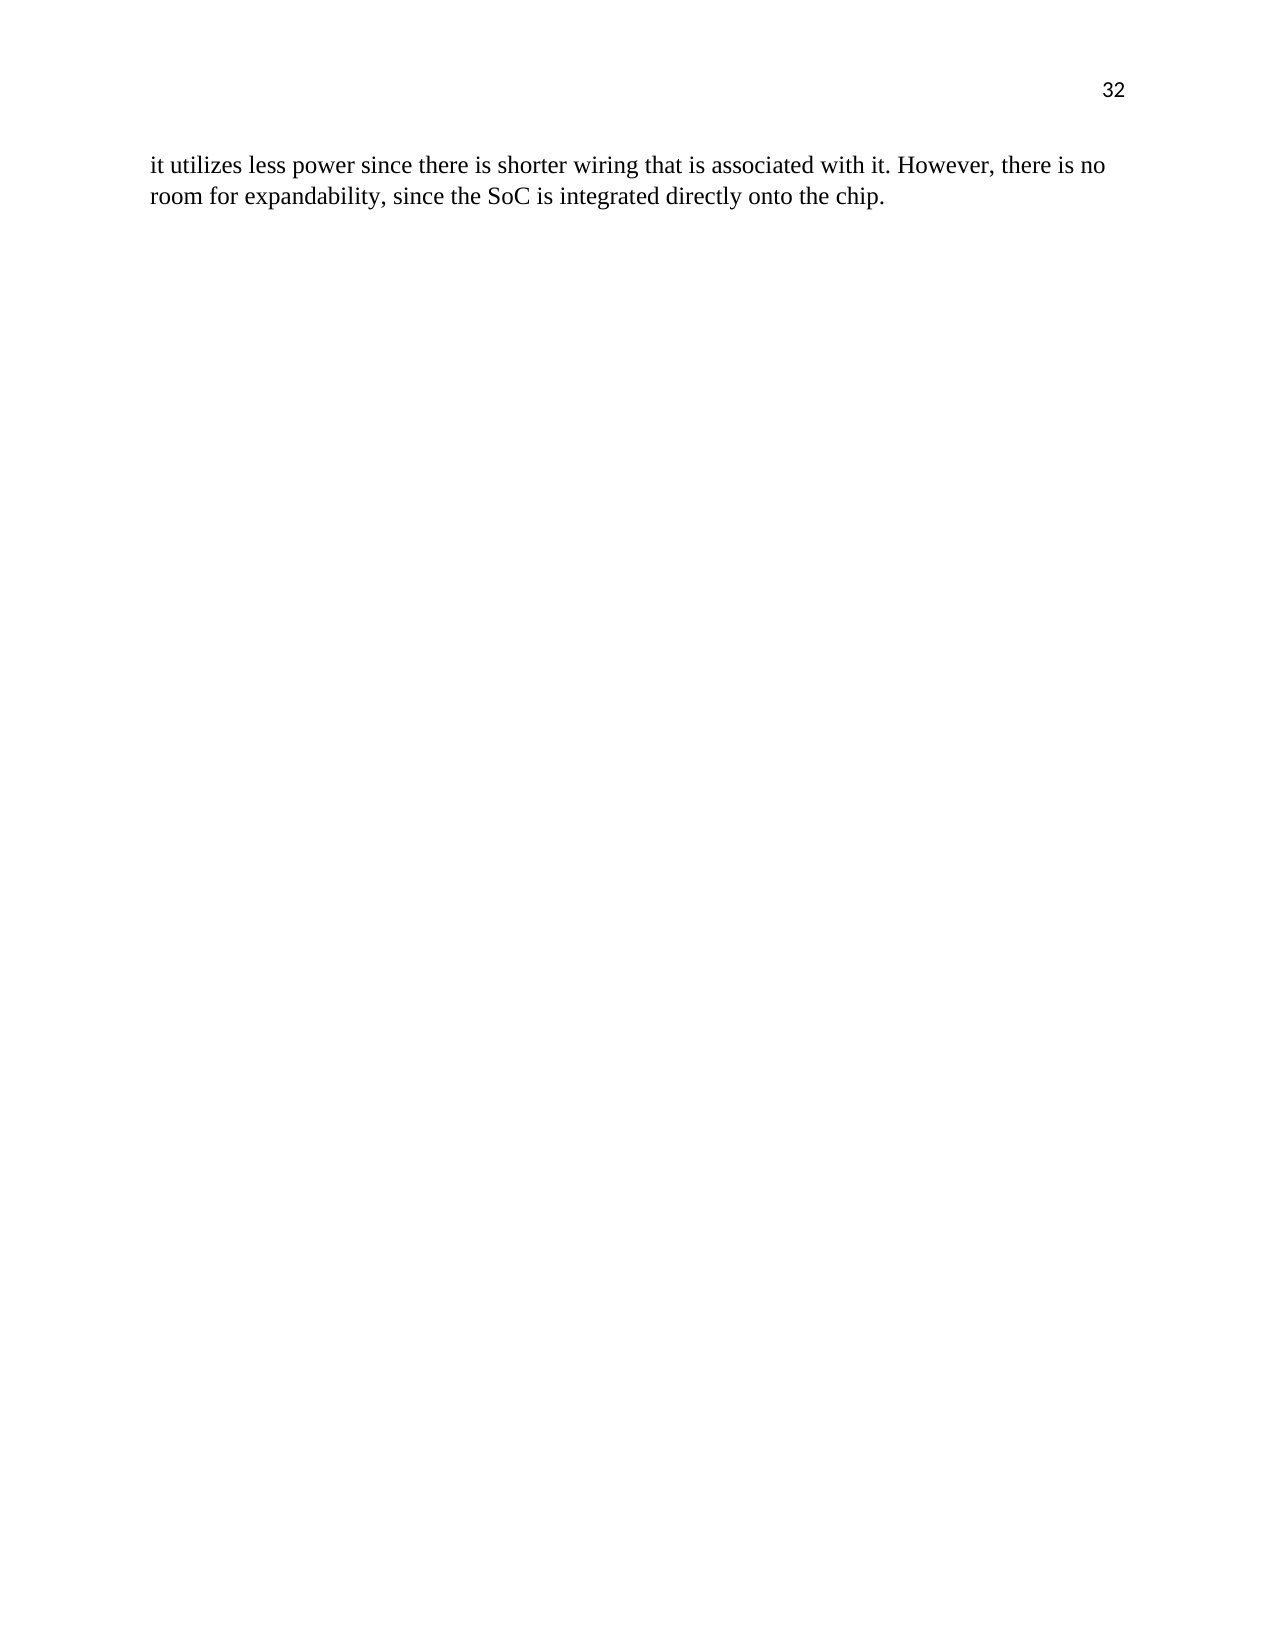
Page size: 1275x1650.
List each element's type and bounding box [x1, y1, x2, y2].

text [150, 150, 1125, 210]
